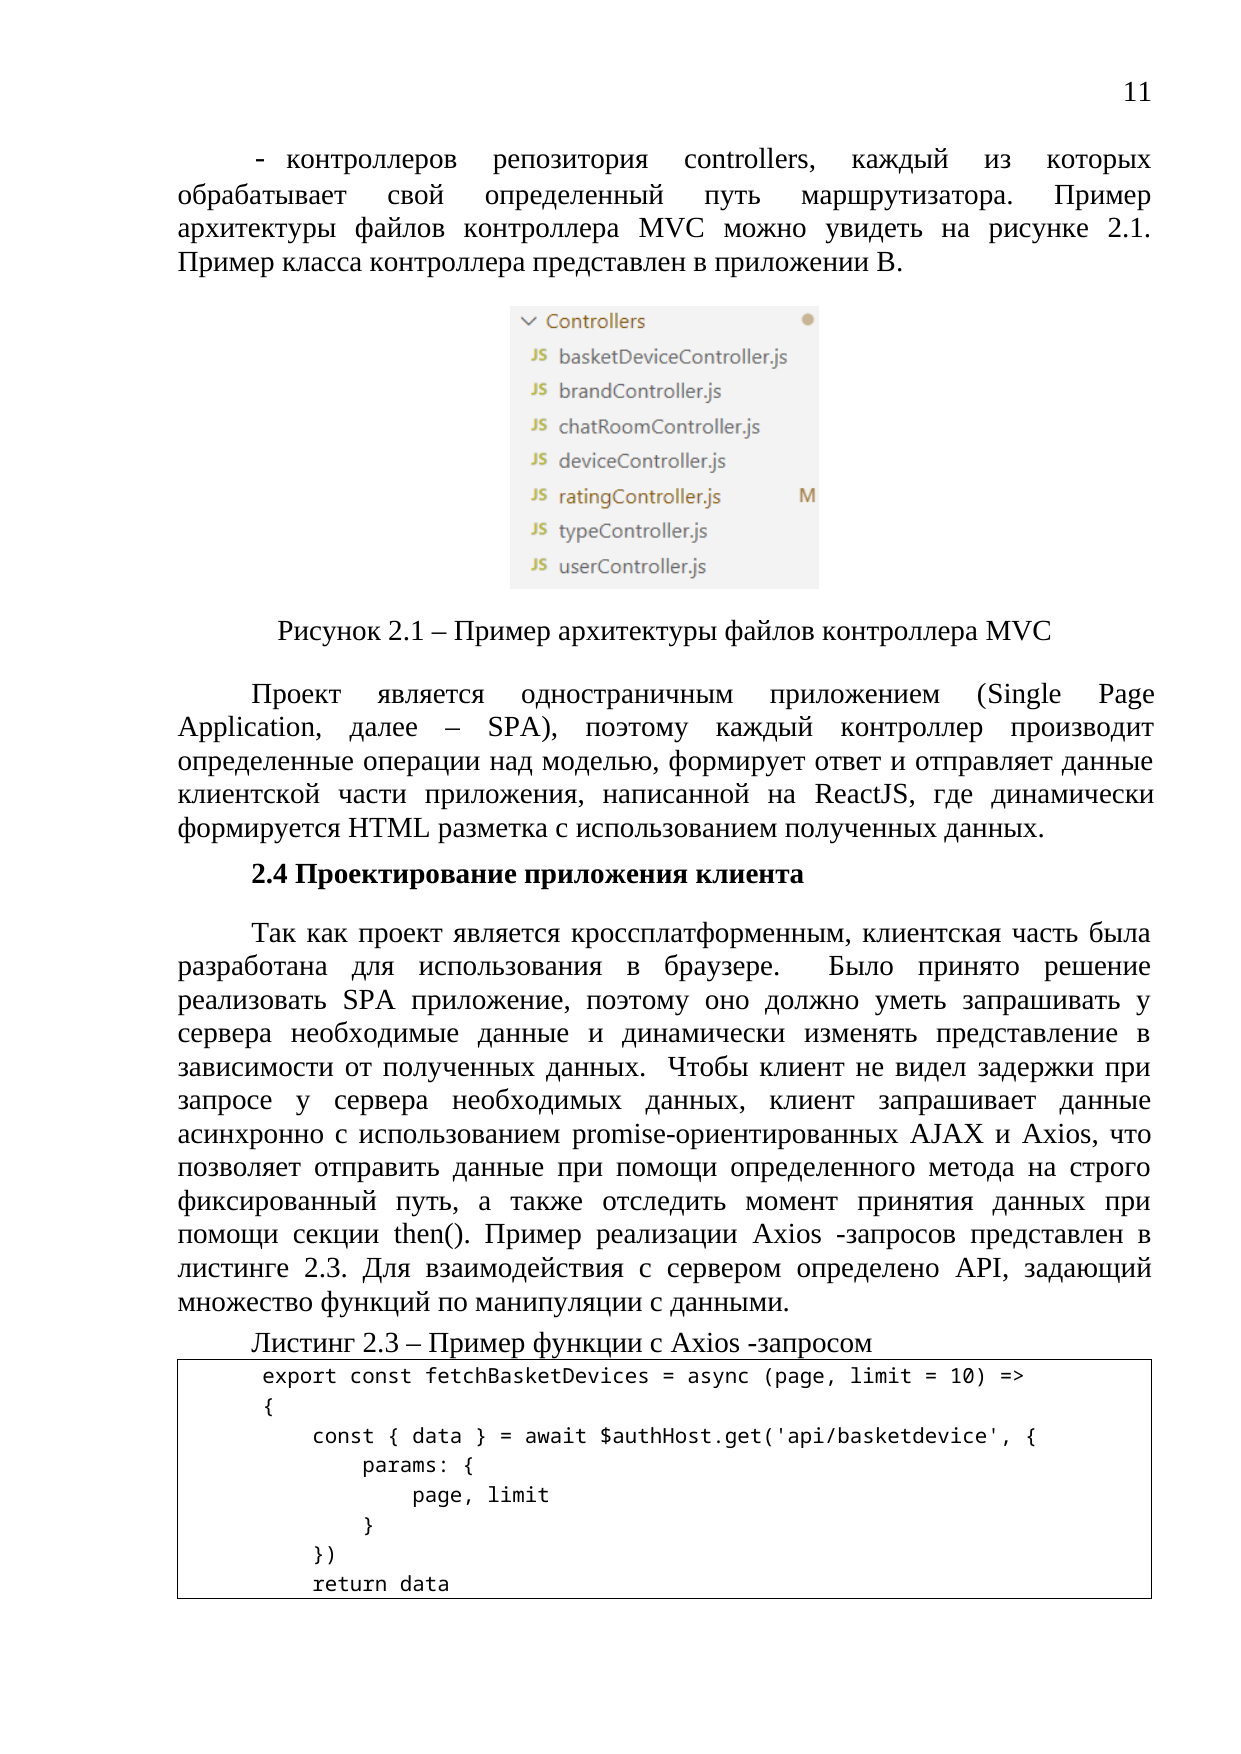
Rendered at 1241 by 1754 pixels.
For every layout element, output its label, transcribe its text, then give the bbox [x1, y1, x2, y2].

text контроллеров репозитория controllers, каждый из которых обрабатывает свой определенный путь маршрутизатора. Пример архитектуры файлов контроллера MVC можно увидеть на рисунке 2.1. Пример класса контроллера представлен в приложении В. [177, 141, 1152, 277]
text Рисунок 2.1 – Пример архитектуры файлов контроллера MVC [177, 613, 1152, 647]
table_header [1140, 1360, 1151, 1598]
subtitle 2.4 Проектирование приложения клиента [177, 856, 1152, 890]
text Так как проект является кроссплатформенным, клиентская часть была разработана для использования в браузере. Было принято решение реализовать SPA приложение, поэтому оно должно уметь запрашивать у сервера необходимые данные и динамически изменять представление в зависимости от полученных данных. Чтобы клиент не видел задержки при запросе у сервера необходимых данных, клиент запрашивает данные асинхронно с использованием promise-ориентированных AJAX и Axios, что позволяет отправить данные при помощи определенного метода на строго фиксированный путь, а также отследить момент принятия данных при помощи секции then(). Пример реализации Axios -запросов представлен в листинге 2.3. Для взаимодействия с сервером определено API, задающий множество функций по манипуляции с данными. [177, 915, 1152, 1317]
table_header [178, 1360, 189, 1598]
text Листинг 2.3 – Пример функции с Axios -запросом [177, 1326, 1152, 1359]
text Проект является одностраничным приложением (Single Page Application, далее – SPA), поэтому каждый контроллер производит определенные операции над моделью, формирует ответ и отправляет данные клиентской части приложения, написанной на ReactJS, где динамически формируется HTML разметка с использованием полученных данных. [177, 676, 1154, 844]
picture [510, 306, 819, 589]
